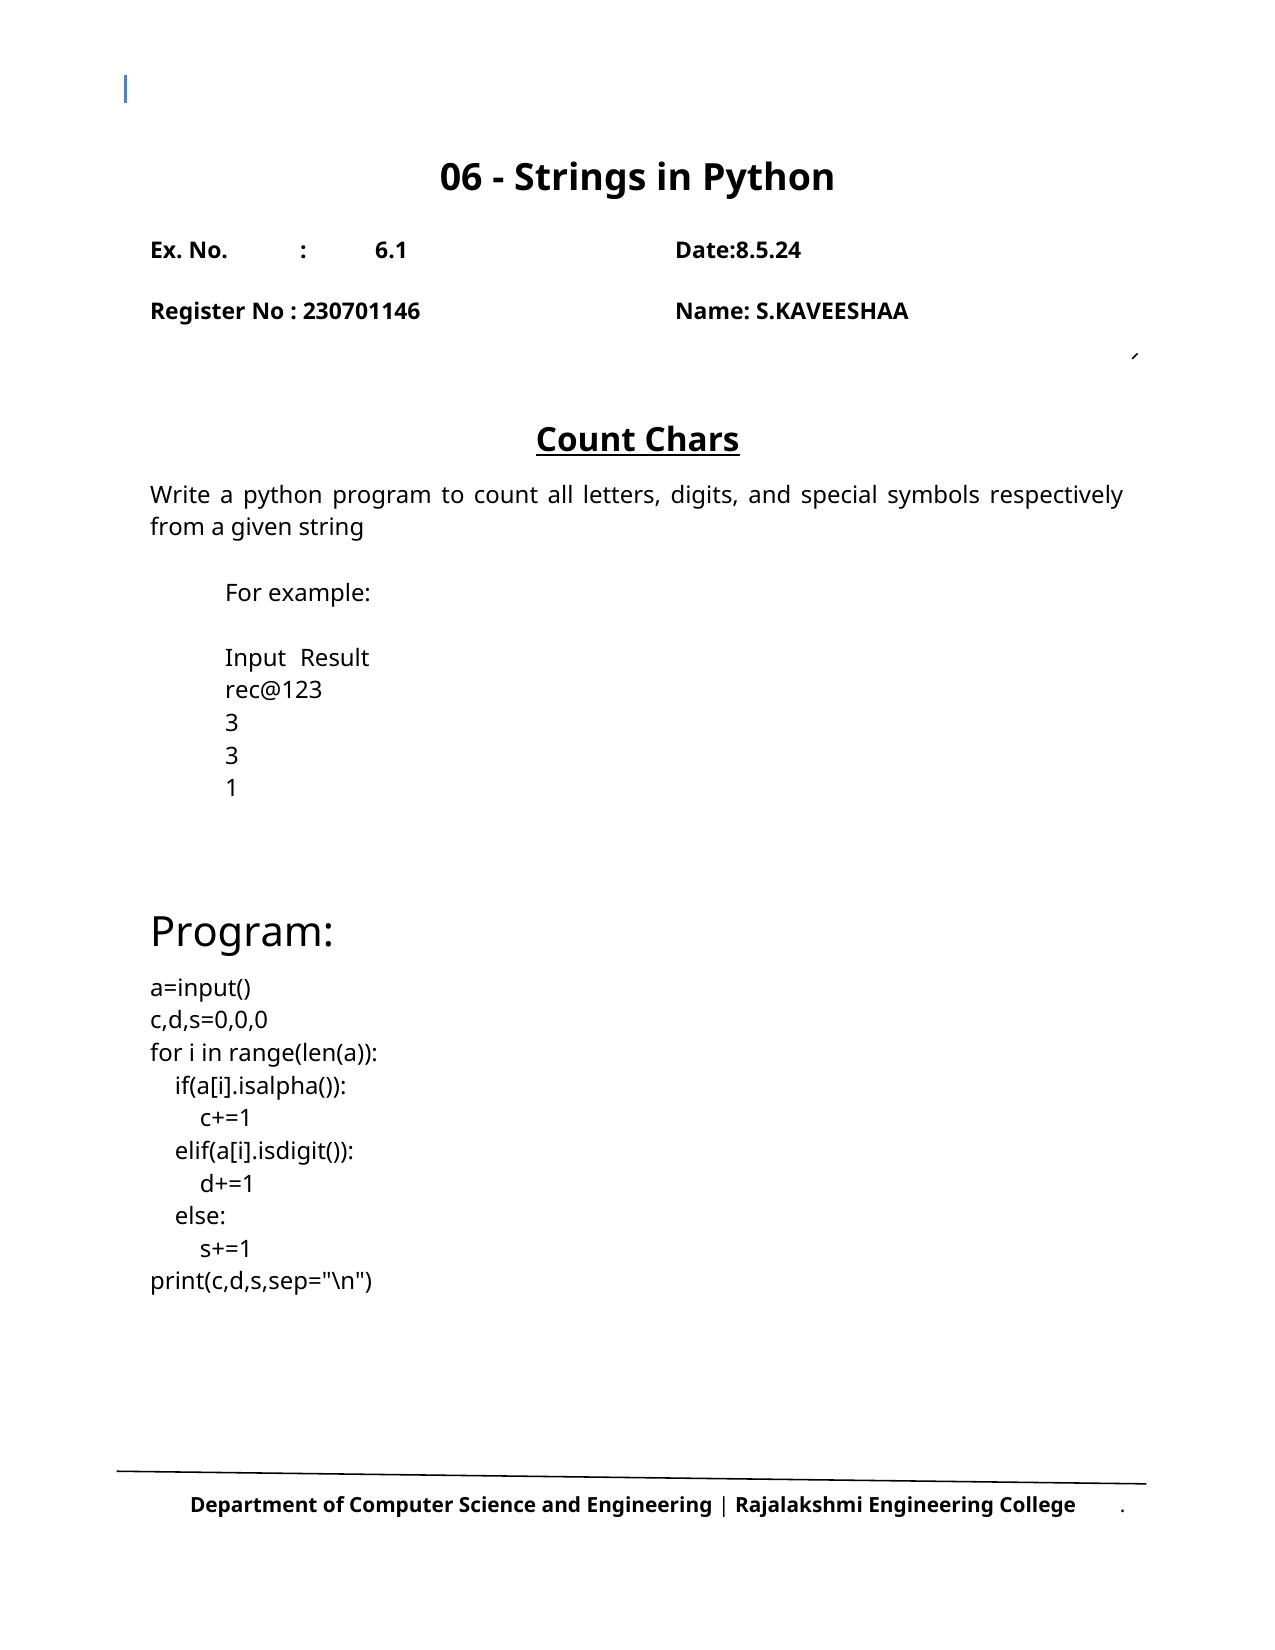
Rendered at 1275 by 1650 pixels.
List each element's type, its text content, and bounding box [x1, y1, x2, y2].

text else: [150, 1199, 1125, 1232]
text rec@123 [225, 673, 1125, 706]
text s+=1 [150, 1232, 1125, 1264]
text 06 - Strings in Python [150, 150, 1125, 201]
text 3 [225, 706, 1125, 738]
text 1 [225, 771, 1125, 804]
text d+=1 [150, 1166, 1125, 1199]
text Write a python program to count all letters, digits, and special symbols respectively from a given string [150, 478, 1125, 543]
text Register No : 230701146 Name: S.KAVEESHAA [150, 295, 1125, 326]
text Input Result [225, 641, 1125, 673]
text elif(a[i].isdigit()): [150, 1134, 1125, 1166]
text if(a[i].isalpha()): [150, 1068, 1125, 1101]
text c+=1 [150, 1101, 1125, 1134]
text for i in range(len(a)): [150, 1036, 1125, 1068]
text print(c,d,s,sep="\n") [150, 1264, 1125, 1297]
text For example: [225, 575, 1125, 608]
text 3 [225, 738, 1125, 771]
text a=input() [150, 971, 1125, 1003]
text Count Chars [150, 416, 1125, 461]
text c,d,s=0,0,0 [150, 1003, 1125, 1036]
text Ex. No. : 6.1 Date:8.5.24 [150, 234, 1125, 266]
text Program: [150, 901, 1125, 958]
